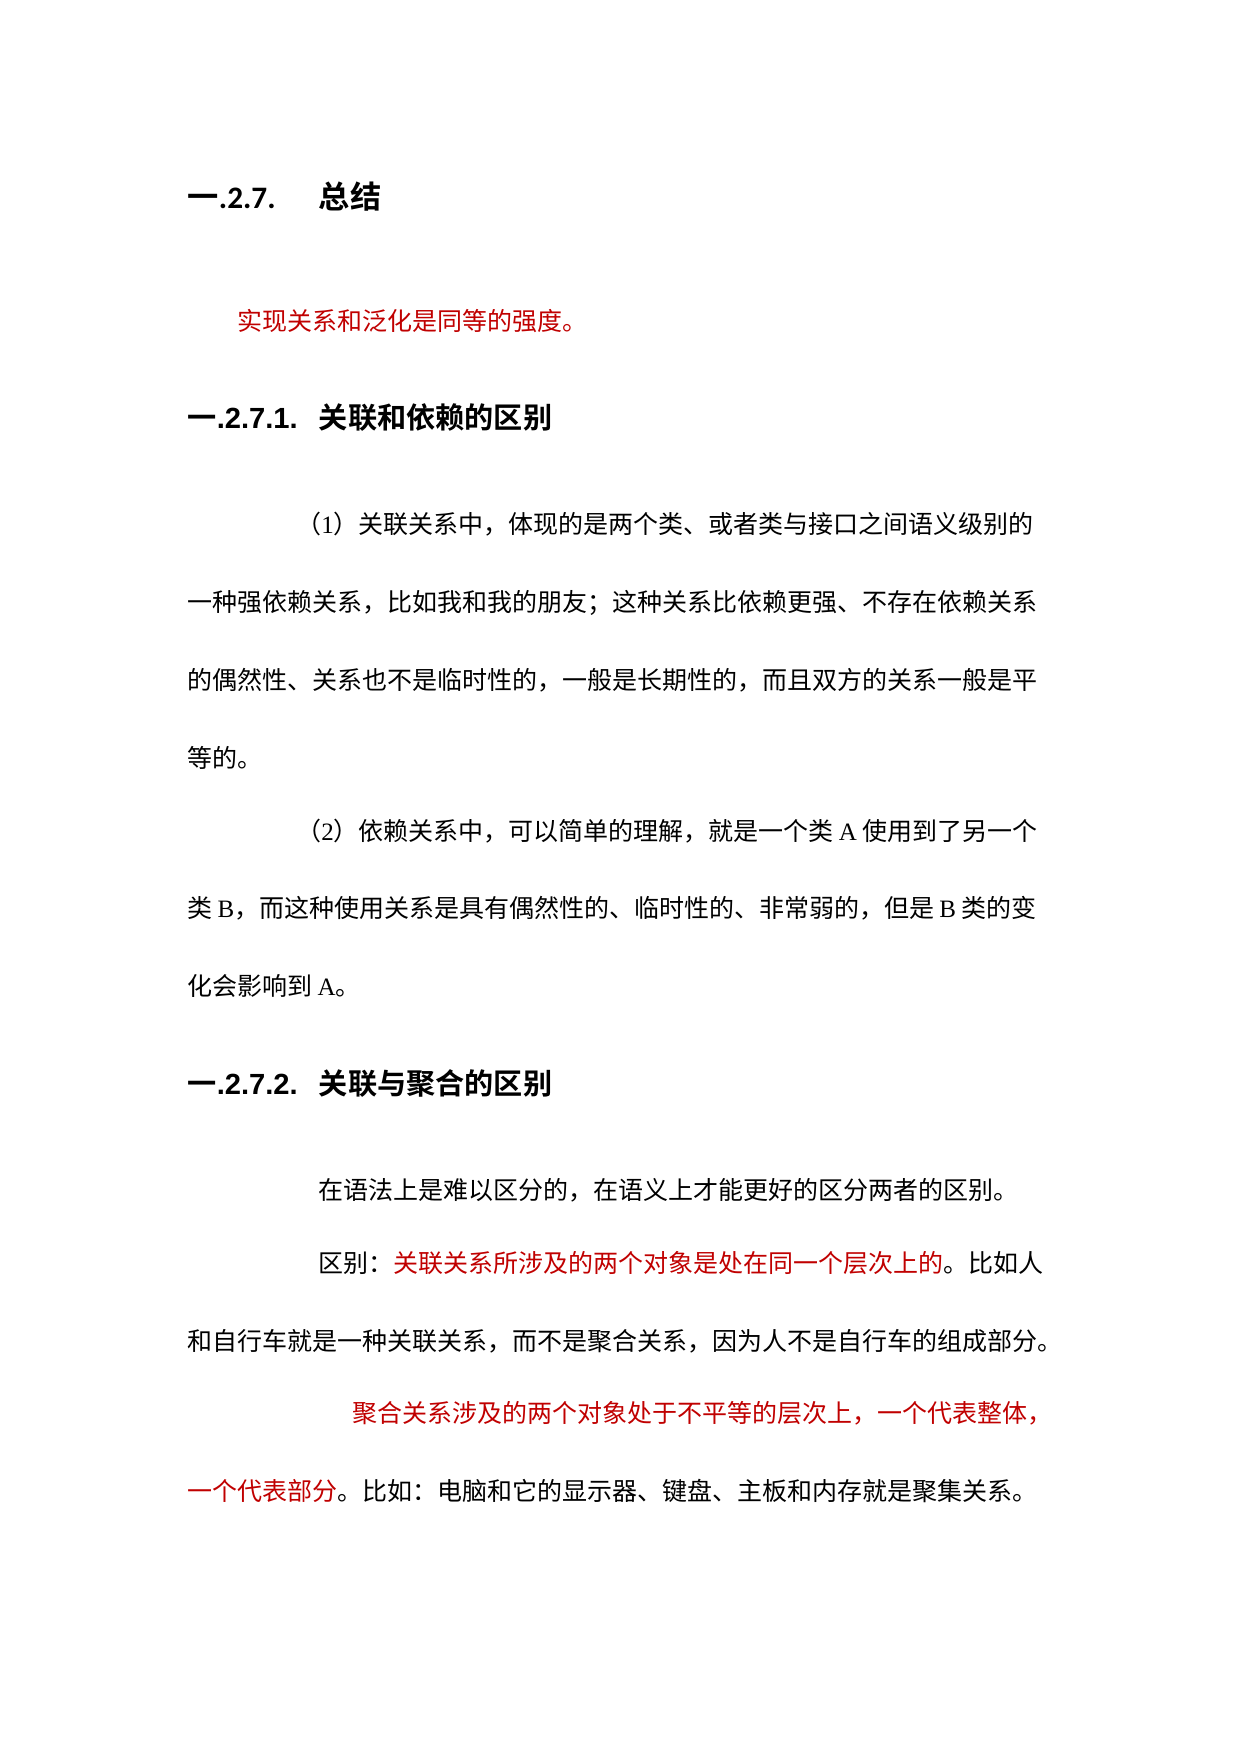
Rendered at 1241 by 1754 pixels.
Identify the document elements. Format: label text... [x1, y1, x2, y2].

text 在语法上是难以区分的，在语义上才能更好的区分两者的区别。 [187, 1156, 1053, 1221]
text 聚合关系涉及的两个对象处于不平等的层次上，一个代表整体，一个代表部分。比如：电脑和它的显示器、键盘、主板和内存就是聚集关系。 [187, 1379, 1053, 1522]
subtitle 关联和依赖的区别 [187, 384, 1053, 449]
text （2）依赖关系中，可以简单的理解，就是一个类A使用到了另一个类B，而这种使用关系是具有偶然性的、临时性的、非常弱的，但是B类的变化会影响到A。 [187, 797, 1053, 1017]
subtitle 总结 [187, 162, 1053, 227]
text 区别：关联关系所涉及的两个对象是处在同一个层次上的。比如人和自行车就是一种关联关系，而不是聚合关系，因为人不是自行车的组成部分。 [187, 1229, 1053, 1372]
text 实现关系和泛化是同等的强度。 [187, 287, 1053, 352]
subtitle 关联与聚合的区别 [187, 1049, 1053, 1114]
text （1）关联关系中，体现的是两个类、或者类与接口之间语义级别的一种强依赖关系，比如我和我的朋友；这种关系比依赖更强、不存在依赖关系的偶然性、关系也不是临时性的，一般是长期性的，而且双方的关系一般是平等的。 [187, 491, 1053, 789]
